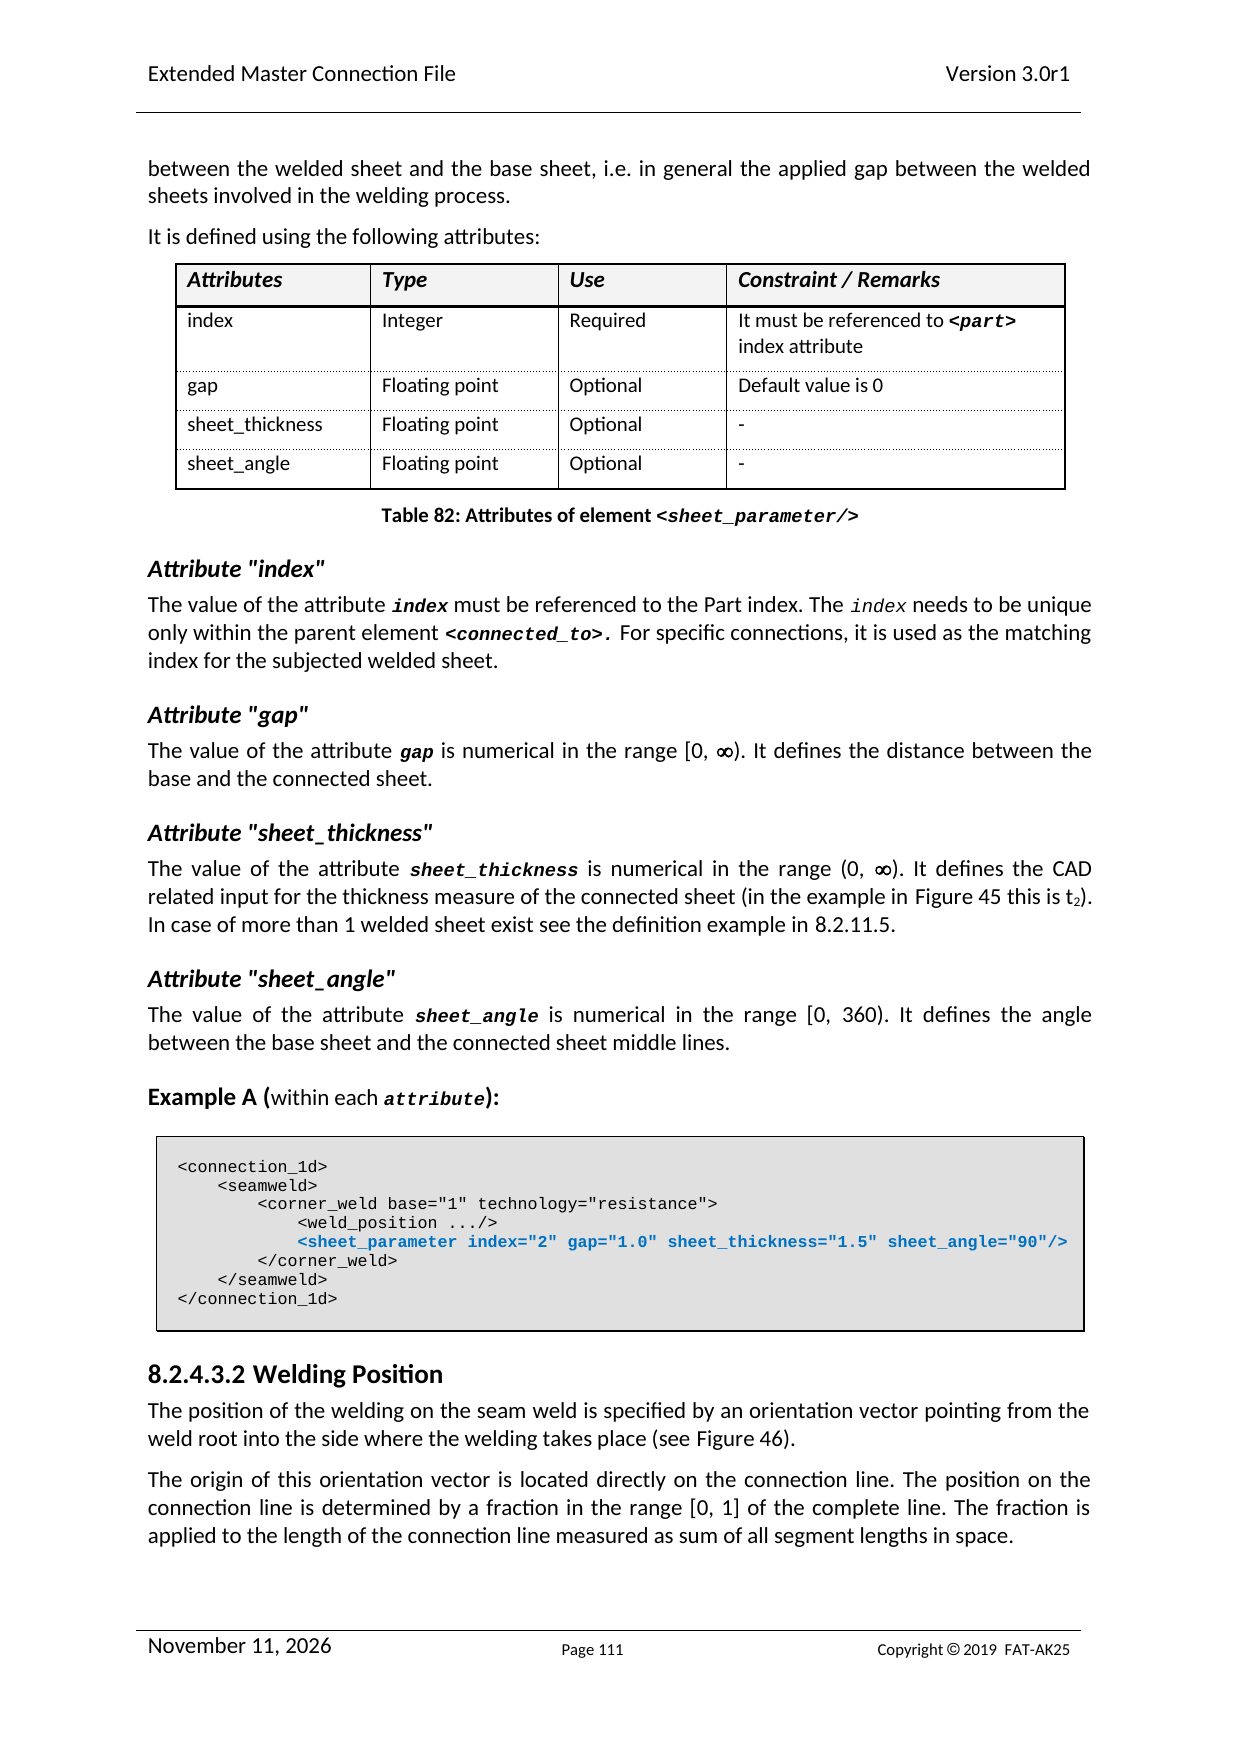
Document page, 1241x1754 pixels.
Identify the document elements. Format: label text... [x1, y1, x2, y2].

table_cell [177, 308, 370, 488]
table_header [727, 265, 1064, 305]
text </seamweld> [157, 1268, 1083, 1287]
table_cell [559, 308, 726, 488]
text <seamweld> [157, 1174, 1083, 1193]
text Table 80: Attributes of element <sheet_parameter/> [148, 503, 1092, 528]
text The origin of this orientation vector is located directly on the connection line. The position on the connection line is determined by a fraction in the range [0, 1] of the complete line. The fraction is applied to the length of the connection line measured as sum of all segment lengths in space. [148, 1465, 1092, 1549]
subtitle Attribute "sheet_thickness" [148, 817, 1092, 848]
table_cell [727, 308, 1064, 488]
text The value of the attribute sheet_angle is numerical in the range [0, 360). It defines the angle between the base sheet and the connected sheet middle lines. [148, 1000, 1092, 1056]
text </connection_1d> [157, 1287, 1083, 1306]
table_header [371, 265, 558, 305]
text The value of the attribute index must be referenced to the Part index. The index needs to be unique only within the parent element <connected_to>. For specific connections, it is used as the matching index for the subjected welded sheet. [148, 590, 1092, 674]
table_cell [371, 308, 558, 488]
text The position of the welding on the seam weld is specified by an orientation vector pointing from the weld root into the side where the welding takes place (see Figure 46). [148, 1396, 1092, 1452]
text The value of the attribute gap is numerical in the range [0, ). It defines the distance between the base and the connected sheet. [148, 736, 1092, 792]
text It is defined using the following attributes: [148, 222, 1092, 250]
text <sheet_parameter index="2" gap="1.0" sheet_thickness="1.5" sheet_angle="90"/> [157, 1231, 1083, 1249]
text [148, 154, 1092, 210]
text <weld_position .../> [157, 1212, 1083, 1231]
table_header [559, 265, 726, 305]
text The value of the attribute sheet_thickness is numerical in the range (0, ). It defines the CAD related input for the thickness measure of the connected sheet (in the example in Figure 45 this is t2). In case of more than 1 welded sheet exist see the definition example in 8.2.11.5. [148, 854, 1092, 938]
text <corner_weld base="1" technology="resistance"> [157, 1193, 1083, 1212]
text </corner_weld> [157, 1249, 1083, 1268]
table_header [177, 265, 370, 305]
subtitle Attribute "gap" [148, 699, 1092, 730]
text Example A (within each attribute): [148, 1081, 1092, 1111]
subtitle Attribute "index" [148, 553, 1092, 584]
subtitle Attribute "sheet_angle" [148, 963, 1092, 993]
subtitle Welding Position [148, 1357, 1092, 1390]
text <connection_1d> [157, 1155, 1083, 1174]
